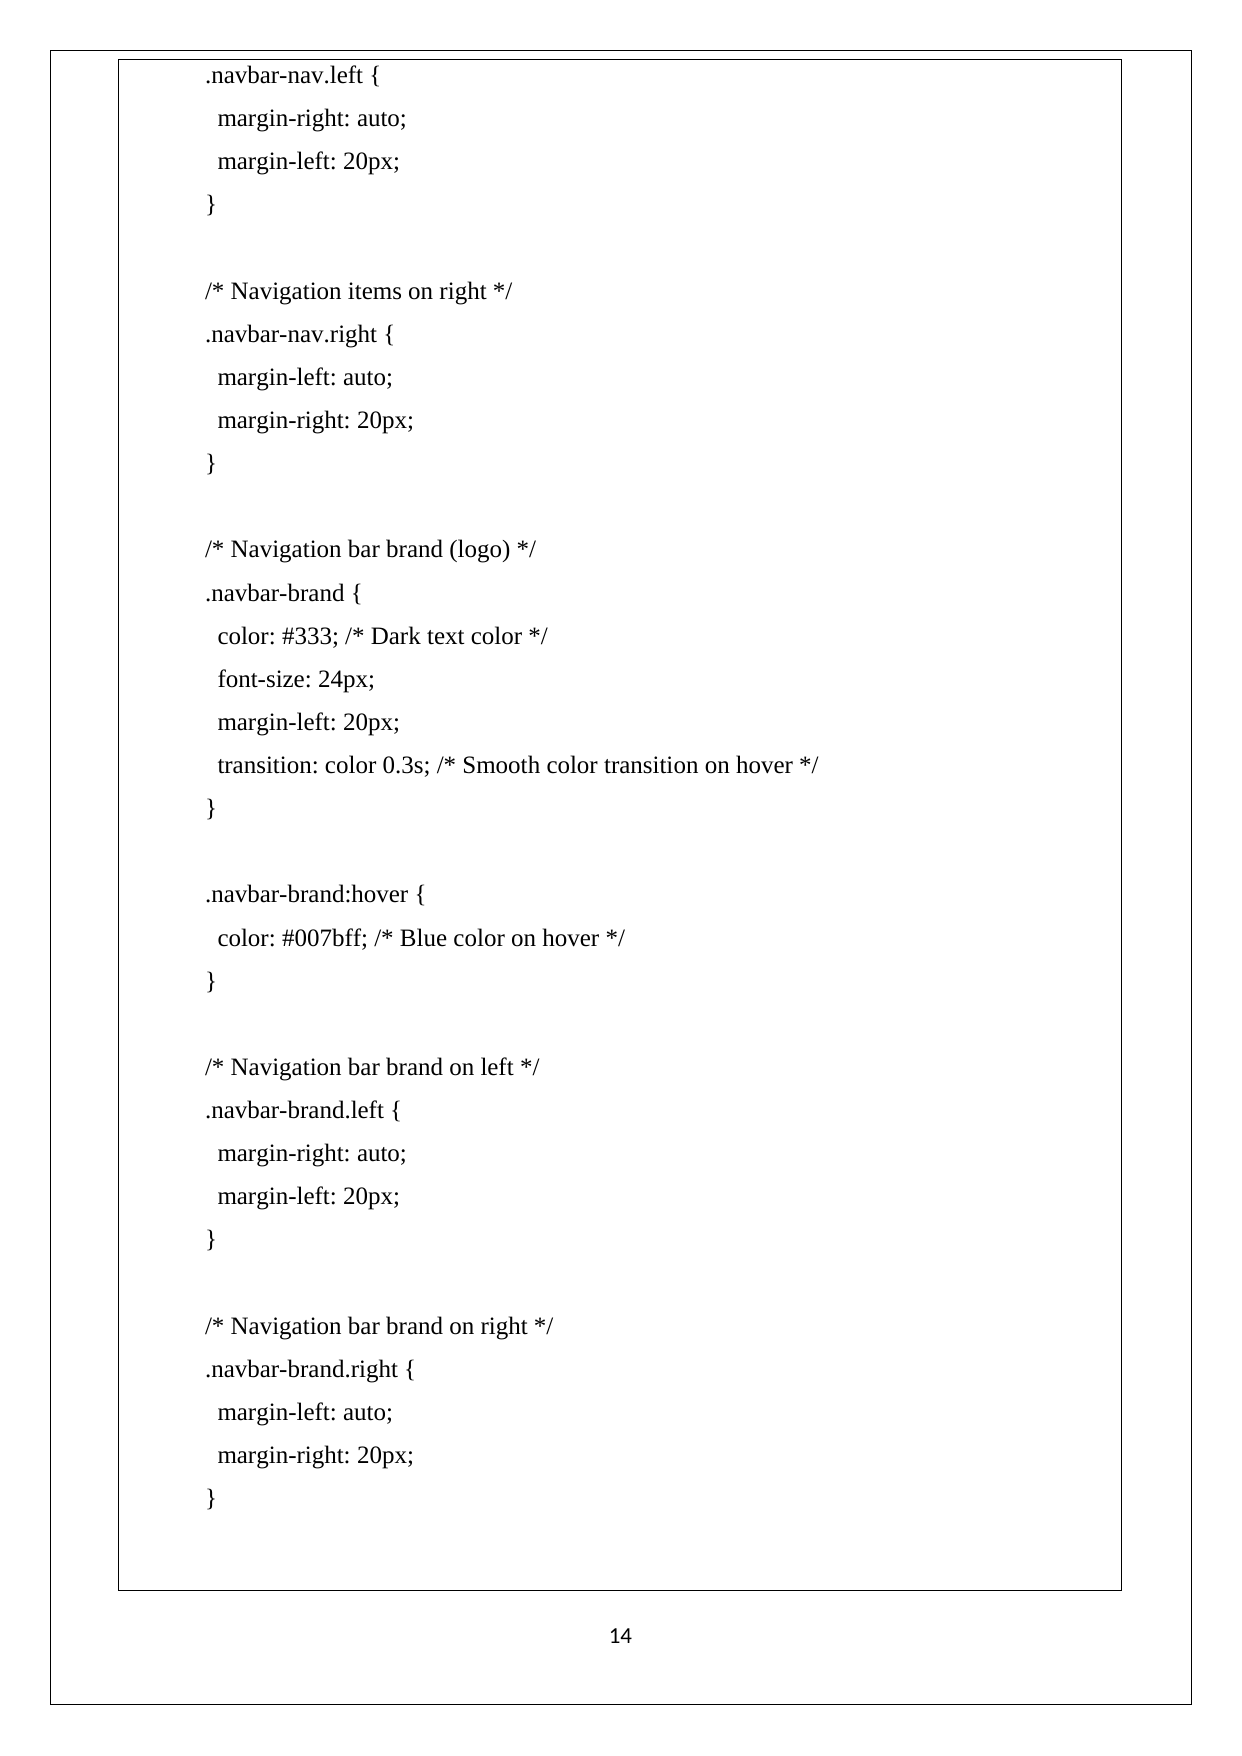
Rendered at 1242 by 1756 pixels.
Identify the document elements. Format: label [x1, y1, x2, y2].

table_header [119, 60, 1121, 1590]
